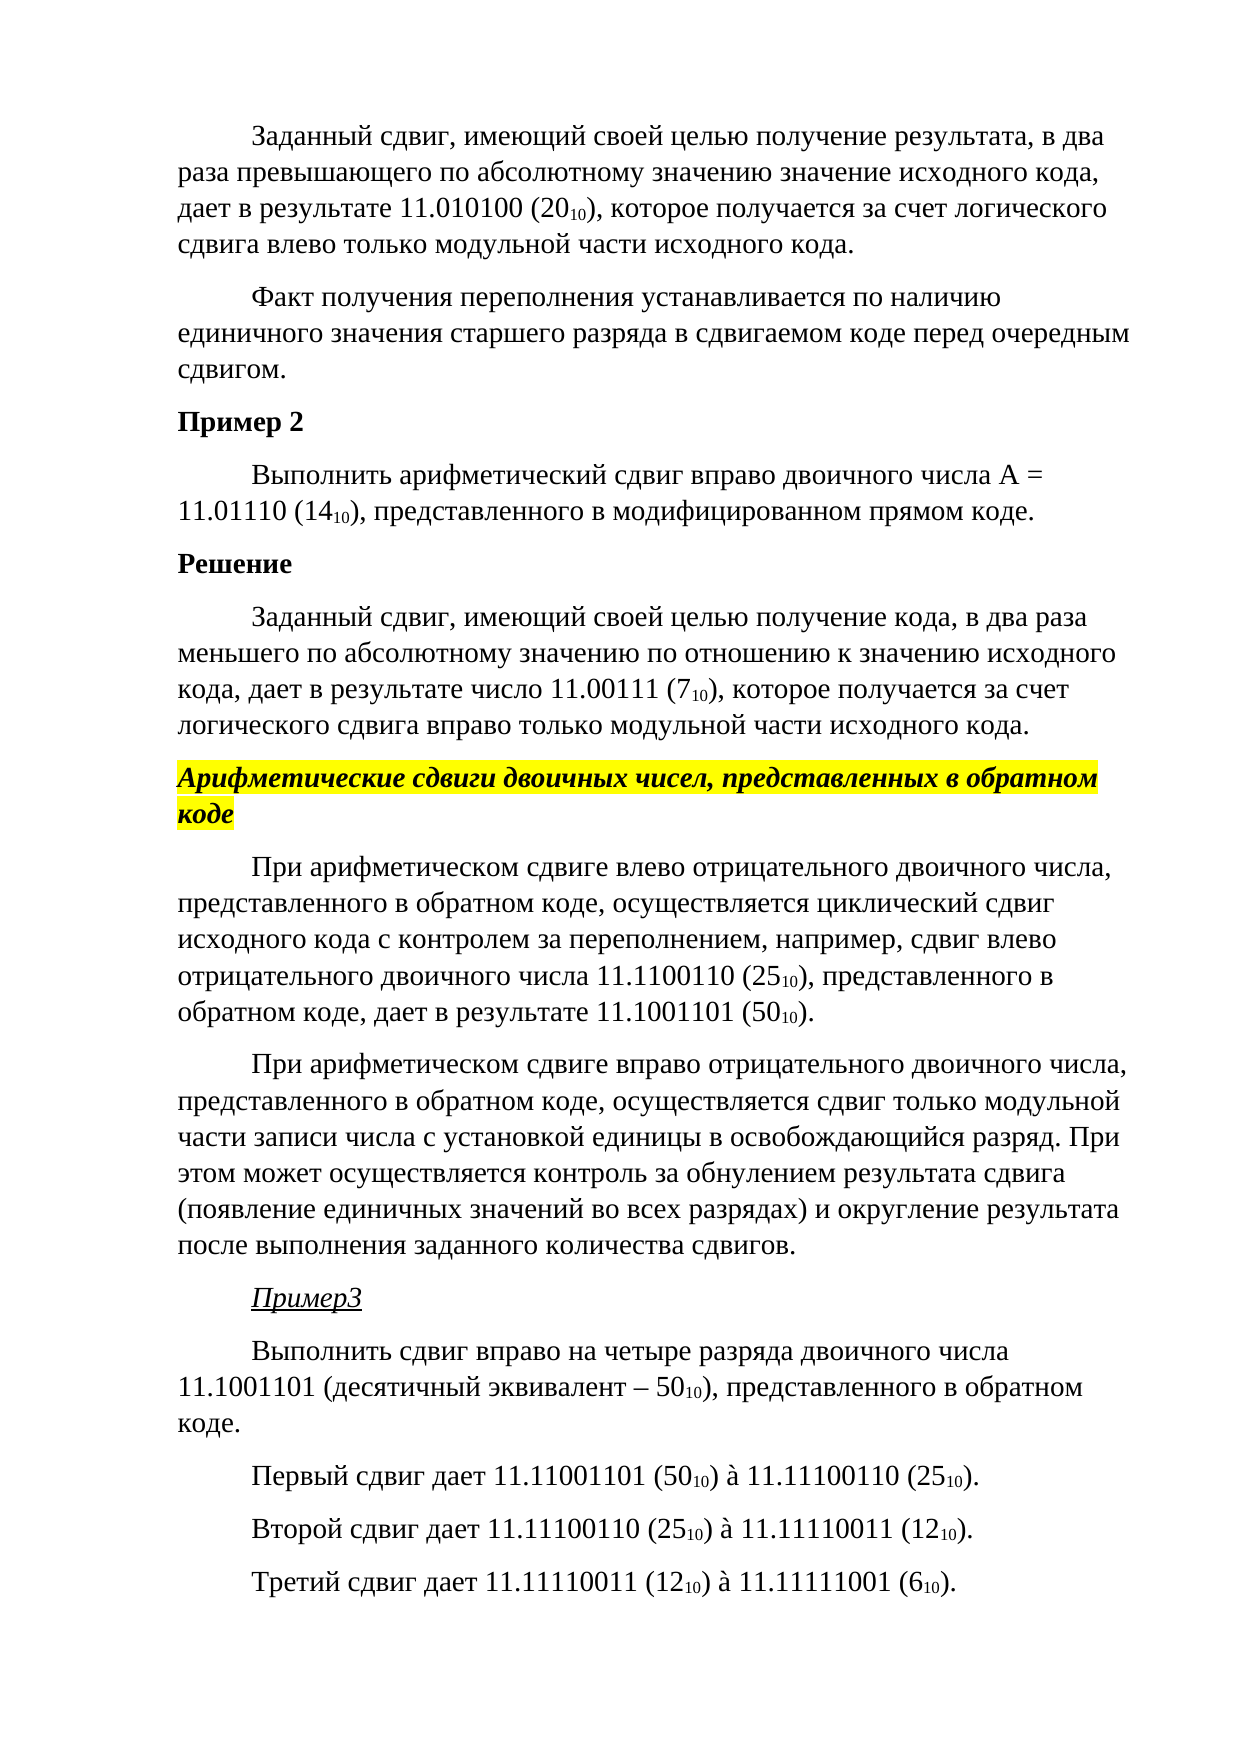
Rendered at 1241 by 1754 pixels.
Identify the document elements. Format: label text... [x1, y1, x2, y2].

text Третий сдвиг дает 11.11110011 (1210) à 11.11111001 (610). [177, 1564, 1152, 1597]
text Выполнить сдвиг вправо на четыре разряда двоичного числа 11.1001101 (десятичный эквивалент – 5010), представленного в обратном коде. [177, 1333, 1152, 1439]
text Факт получения переполнения устанавливается по наличию единичного значения старшего разряда в сдвигаемом коде перед очередным сдвигом. [177, 279, 1152, 385]
text Пример3 [177, 1280, 1152, 1314]
text Заданный сдвиг, имеющий своей целью получение результата, в два раза превышающего по абсолютному значению значение исходного кода, дает в результате 11.010100 (2010), которое получается за счет логического сдвига влево только модульной части исходного кода. [177, 118, 1152, 260]
text При арифметическом сдвиге влево отрицательного двоичного числа, представленного в обратном коде, осуществляется циклический сдвиг исходного кода с контролем за переполнением, например, сдвиг влево отрицательного двоичного числа 11.1100110 (2510), представленного в обратном коде, дает в результате 11.1001101 (5010). [177, 849, 1152, 1027]
text Второй сдвиг дает 11.11100110 (2510) à 11.11110011 (1210). [177, 1511, 1152, 1544]
text Первый сдвиг дает 11.11001101 (5010) à 11.11100110 (2510). [177, 1458, 1152, 1492]
text Выполнить арифметический сдвиг вправо двоичного числа А = 11.01110 (1410), представленного в модифицированном прямом коде. [177, 457, 1152, 527]
text Решение [177, 546, 1152, 580]
text Арифметические сдвиги двоичных чисел, представленных в обратном коде [177, 760, 1152, 830]
text Заданный сдвиг, имеющий своей целью получение кода, в два раза меньшего по абсолютному значению по отношению к значению исходного кода, дает в результате число 11.00111 (710), которое получается за счет логического сдвига вправо только модульной части исходного кода. [177, 599, 1152, 741]
text Пример 2 [177, 404, 1152, 438]
text При арифметическом сдвиге вправо отрицательного двоичного числа, представленного в обратном коде, осуществляется сдвиг только модульной части записи числа с установкой единицы в освобождающийся разряд. При этом может осуществляется контроль за обнулением результата сдвига (появление единичных значений во всех разрядах) и округление результата после выполнения заданного количества сдвигов. [177, 1047, 1152, 1261]
